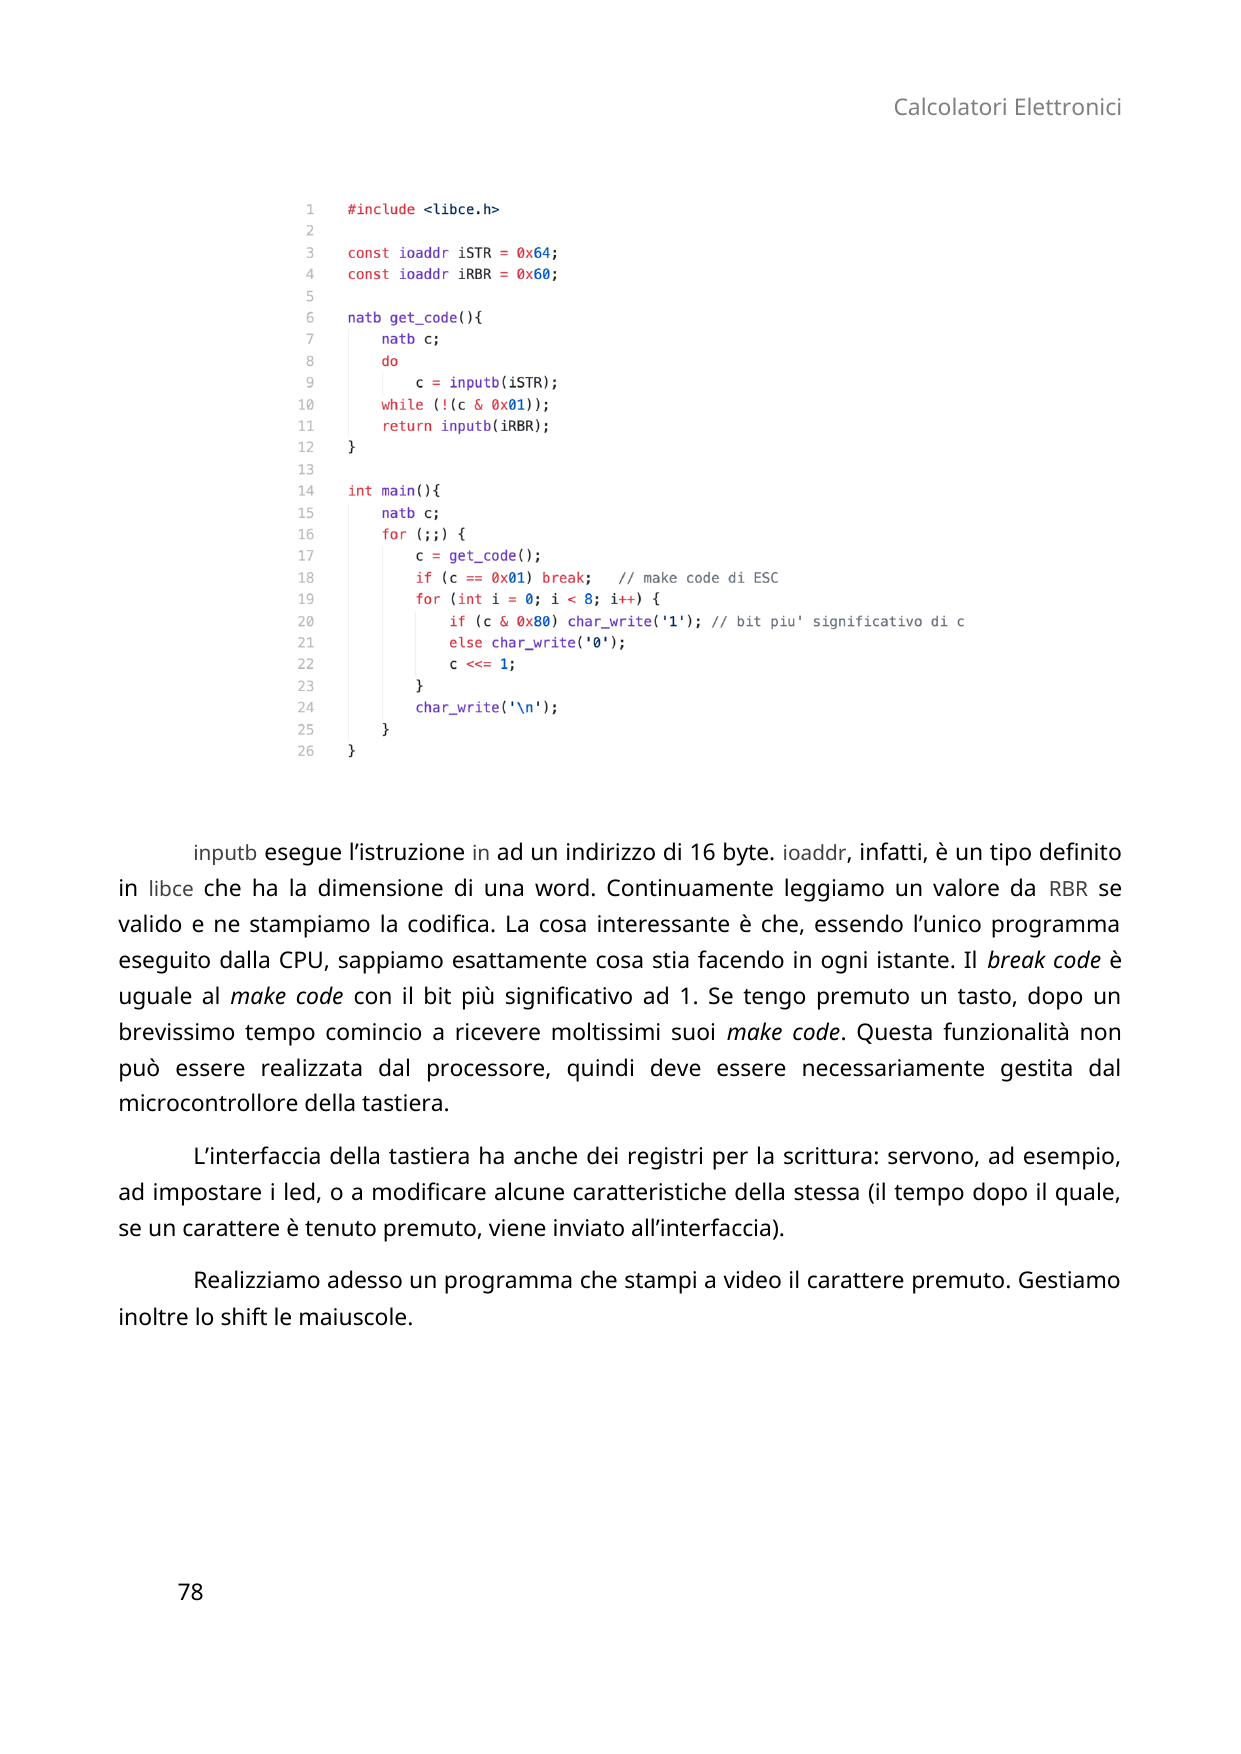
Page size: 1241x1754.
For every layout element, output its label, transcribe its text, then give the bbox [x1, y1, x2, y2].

text L’interfaccia della tastiera ha anche dei registri per la scrittura: servono, ad esempio, ad impostare i led, o a modificare alcune caratteristiche della stessa (il tempo dopo il quale, se un carattere è tenuto premuto, viene inviato all’interfaccia). [118, 1140, 1122, 1243]
picture [291, 200, 1008, 762]
text Realizziamo adesso un programma che stampi a video il carattere premuto. Gestiamo inoltre lo shift le maiuscole. [118, 1264, 1122, 1332]
text inputb esegue l’istruzione in ad un indirizzo di 16 byte. ioaddr, infatti, è un tipo definito in libce che ha la dimensione di una word. Continuamente leggiamo un valore da RBR se valido e ne stampiamo la codifica. La cosa interessante è che, essendo l’unico programma eseguito dalla CPU, sappiamo esattamente cosa stia facendo in ogni istante. Il break code è uguale al make code con il bit più significativo ad 1. Se tengo premuto un tasto, dopo un brevissimo tempo comincio a ricevere moltissimi suoi make code. Questa funzionalità non può essere realizzata dal processore, quindi deve essere necessariamente gestita dal microcontrollore della tastiera. [118, 836, 1122, 1119]
